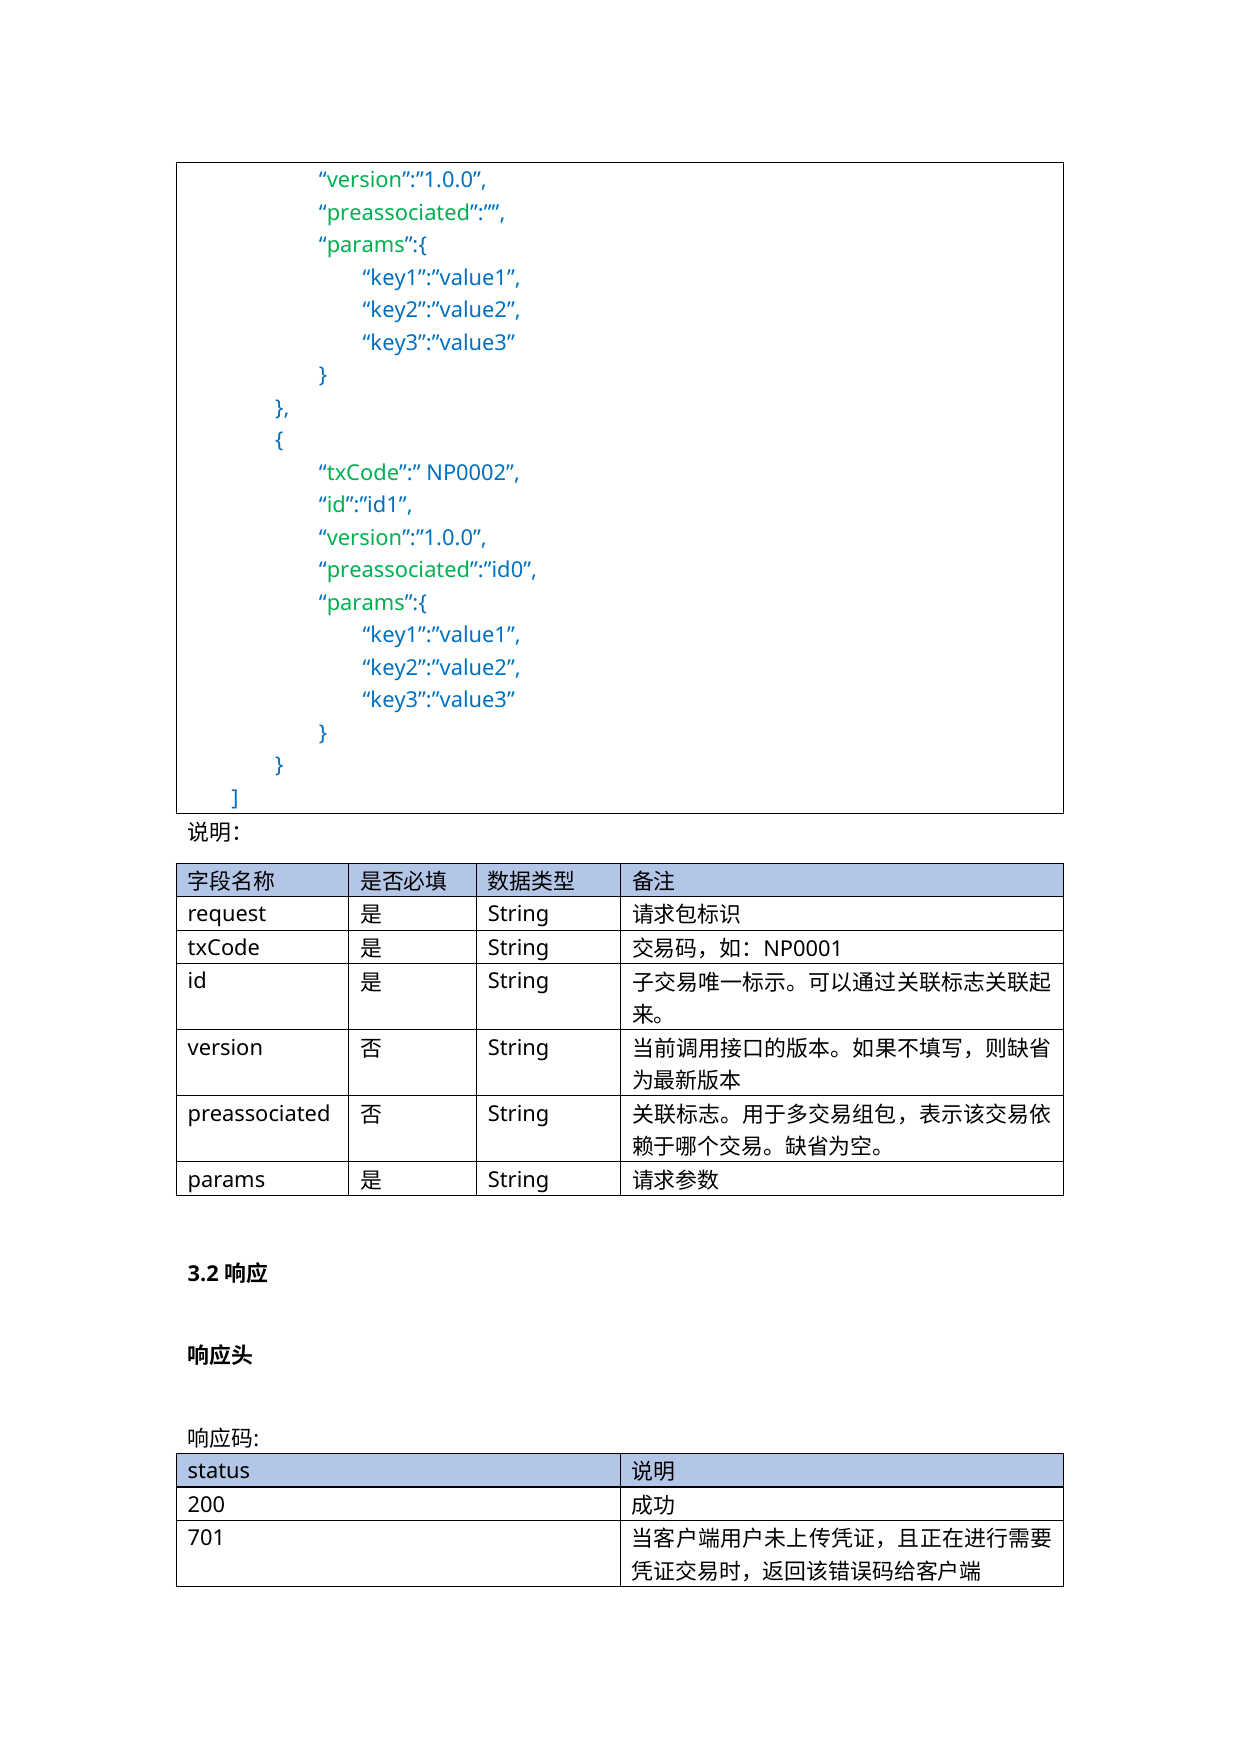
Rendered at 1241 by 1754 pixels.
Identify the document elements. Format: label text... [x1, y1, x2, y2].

table_cell 交易码，如：NP0001 [621, 931, 1063, 963]
table_cell preassociated [177, 1096, 348, 1161]
table_cell 当客户端用户未上传凭证，且正在进行需要凭证交易时，返回该错误码给客户端 [621, 1521, 1063, 1586]
table_cell String [477, 897, 620, 929]
table_cell 子交易唯一标示。可以通过关联标志关联起来。 [621, 964, 1063, 1029]
table_cell txCode [177, 931, 348, 963]
text 响应码: [187, 1420, 1053, 1453]
table_header 备注 [621, 864, 1063, 896]
table_cell params [177, 1162, 348, 1195]
table_cell 成功 [621, 1488, 1063, 1520]
table_header status [177, 1454, 620, 1486]
table_cell 否 [349, 1096, 476, 1161]
table_cell String [477, 931, 620, 963]
table_cell 否 [349, 1030, 476, 1095]
table_cell 请求参数 [621, 1162, 1063, 1195]
table_cell 关联标志。用于多交易组包，表示该交易依赖于哪个交易。缺省为空。 [621, 1096, 1063, 1161]
table_header 字段名称 [177, 864, 348, 896]
subtitle 3.2 响应 [187, 1255, 1053, 1288]
table_cell id [177, 964, 348, 1029]
table_cell 是 [349, 897, 476, 929]
table_cell String [477, 1030, 620, 1095]
table_cell version [177, 1030, 348, 1095]
table_cell 是 [349, 1162, 476, 1195]
table_cell String [477, 964, 620, 1029]
table_cell request [177, 897, 348, 929]
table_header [177, 163, 1063, 813]
table_cell 请求包标识 [621, 897, 1063, 929]
table_cell String [477, 1096, 620, 1161]
subtitle 响应头 [187, 1338, 1053, 1370]
table_cell 是 [349, 931, 476, 963]
table_header 是否必填 [349, 864, 476, 896]
table_cell 200 [177, 1488, 620, 1520]
table_cell 当前调用接口的版本。如果不填写，则缺省为最新版本 [621, 1030, 1063, 1095]
table_header 说明 [621, 1454, 1063, 1486]
table_cell 701 [177, 1521, 620, 1586]
text 说明： [187, 814, 1053, 847]
table_header 数据类型 [477, 864, 620, 896]
table_cell 是 [349, 964, 476, 1029]
table_cell String [477, 1162, 620, 1195]
